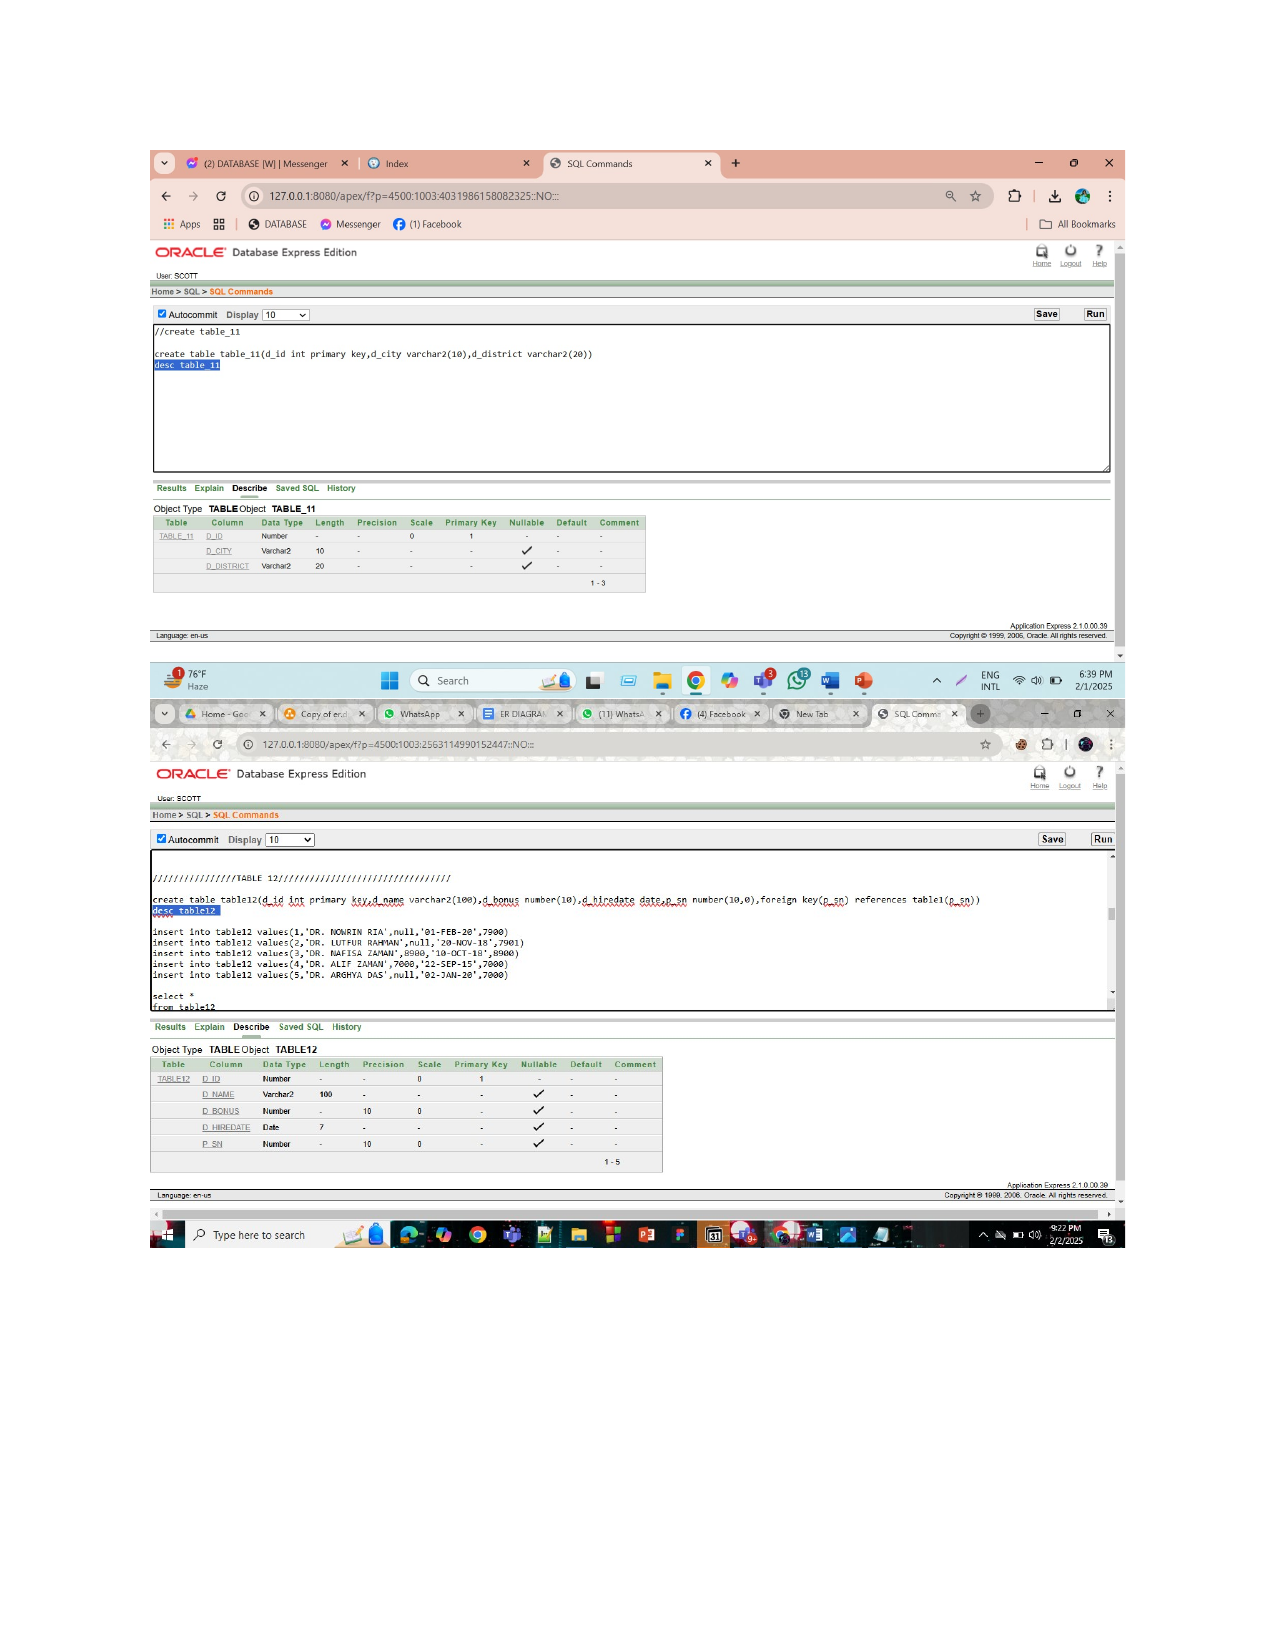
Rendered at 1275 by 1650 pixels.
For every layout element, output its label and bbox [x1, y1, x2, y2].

picture [150, 699, 1125, 1248]
